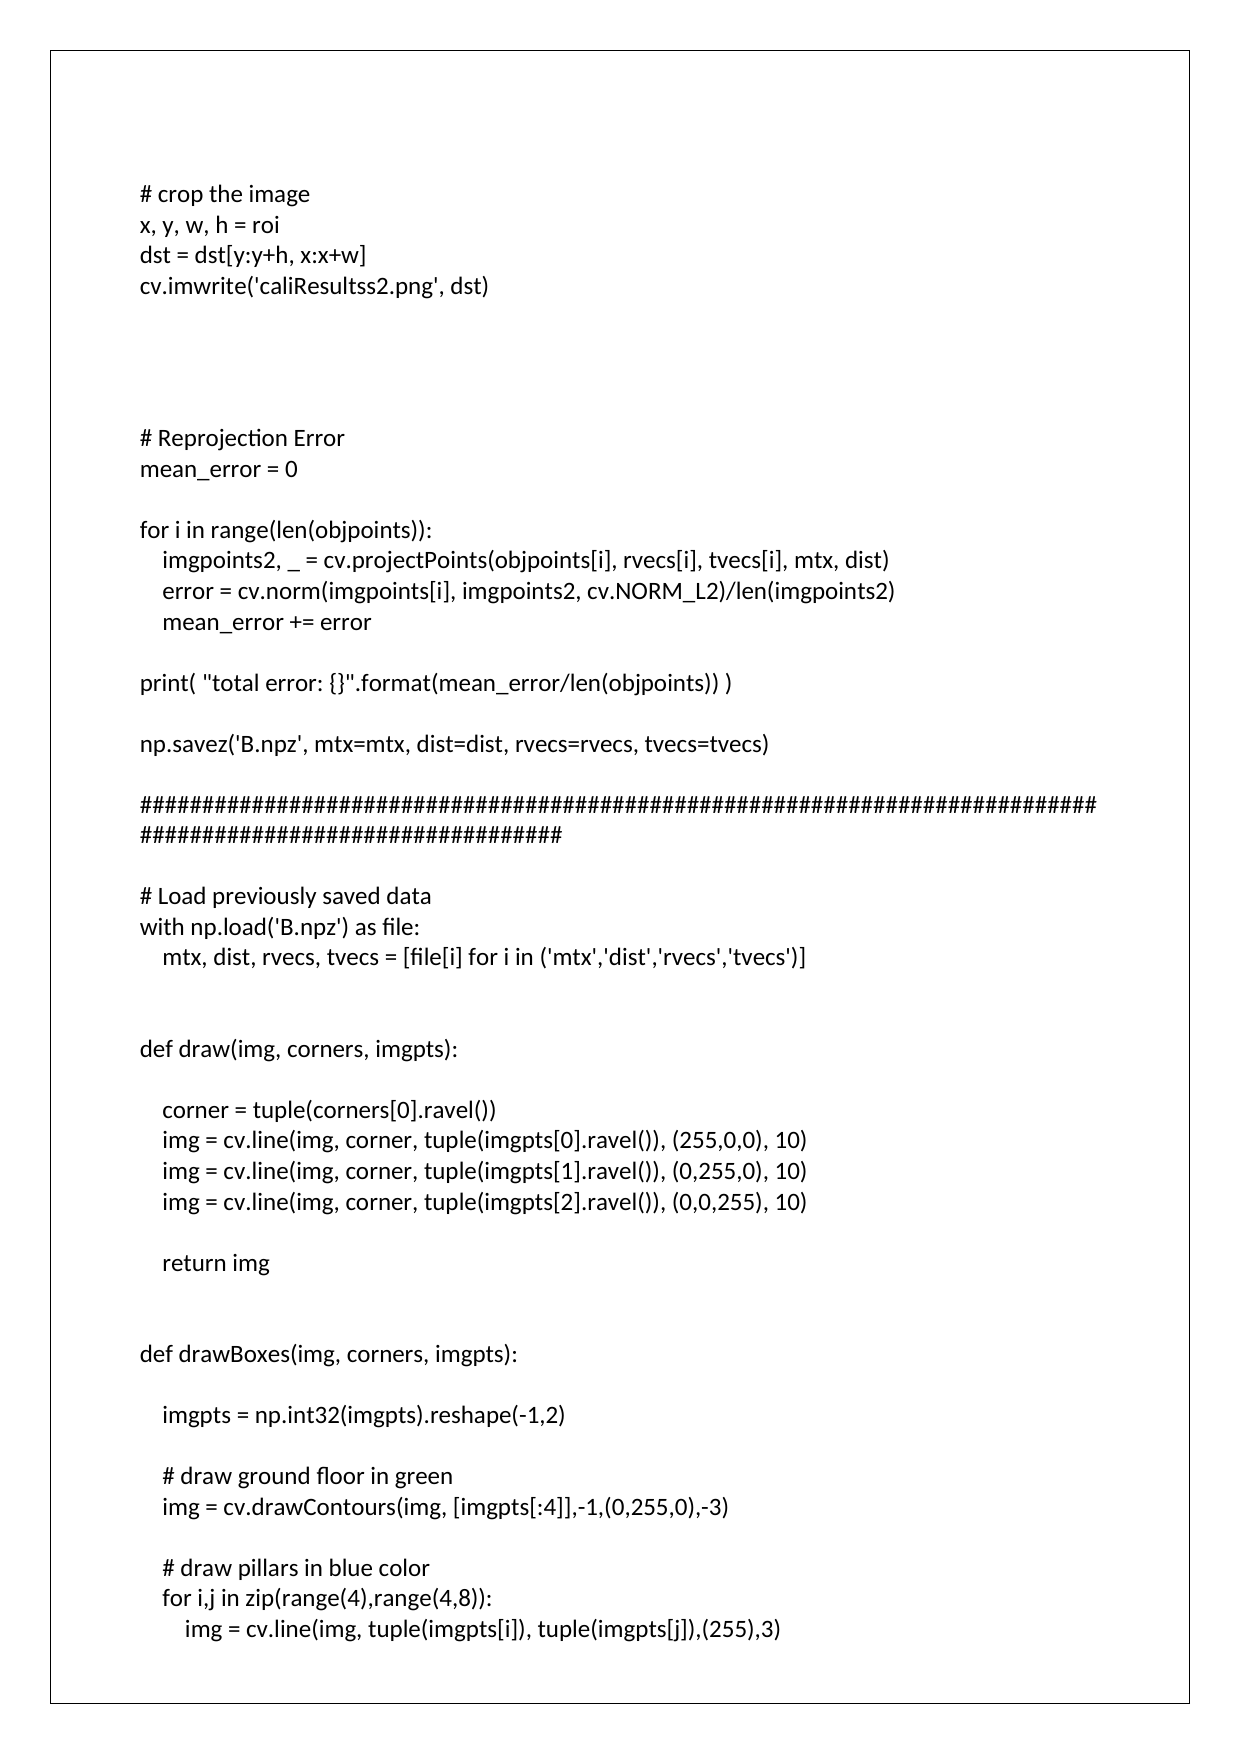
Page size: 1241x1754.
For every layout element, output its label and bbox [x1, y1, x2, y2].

text [139, 148, 1101, 1643]
